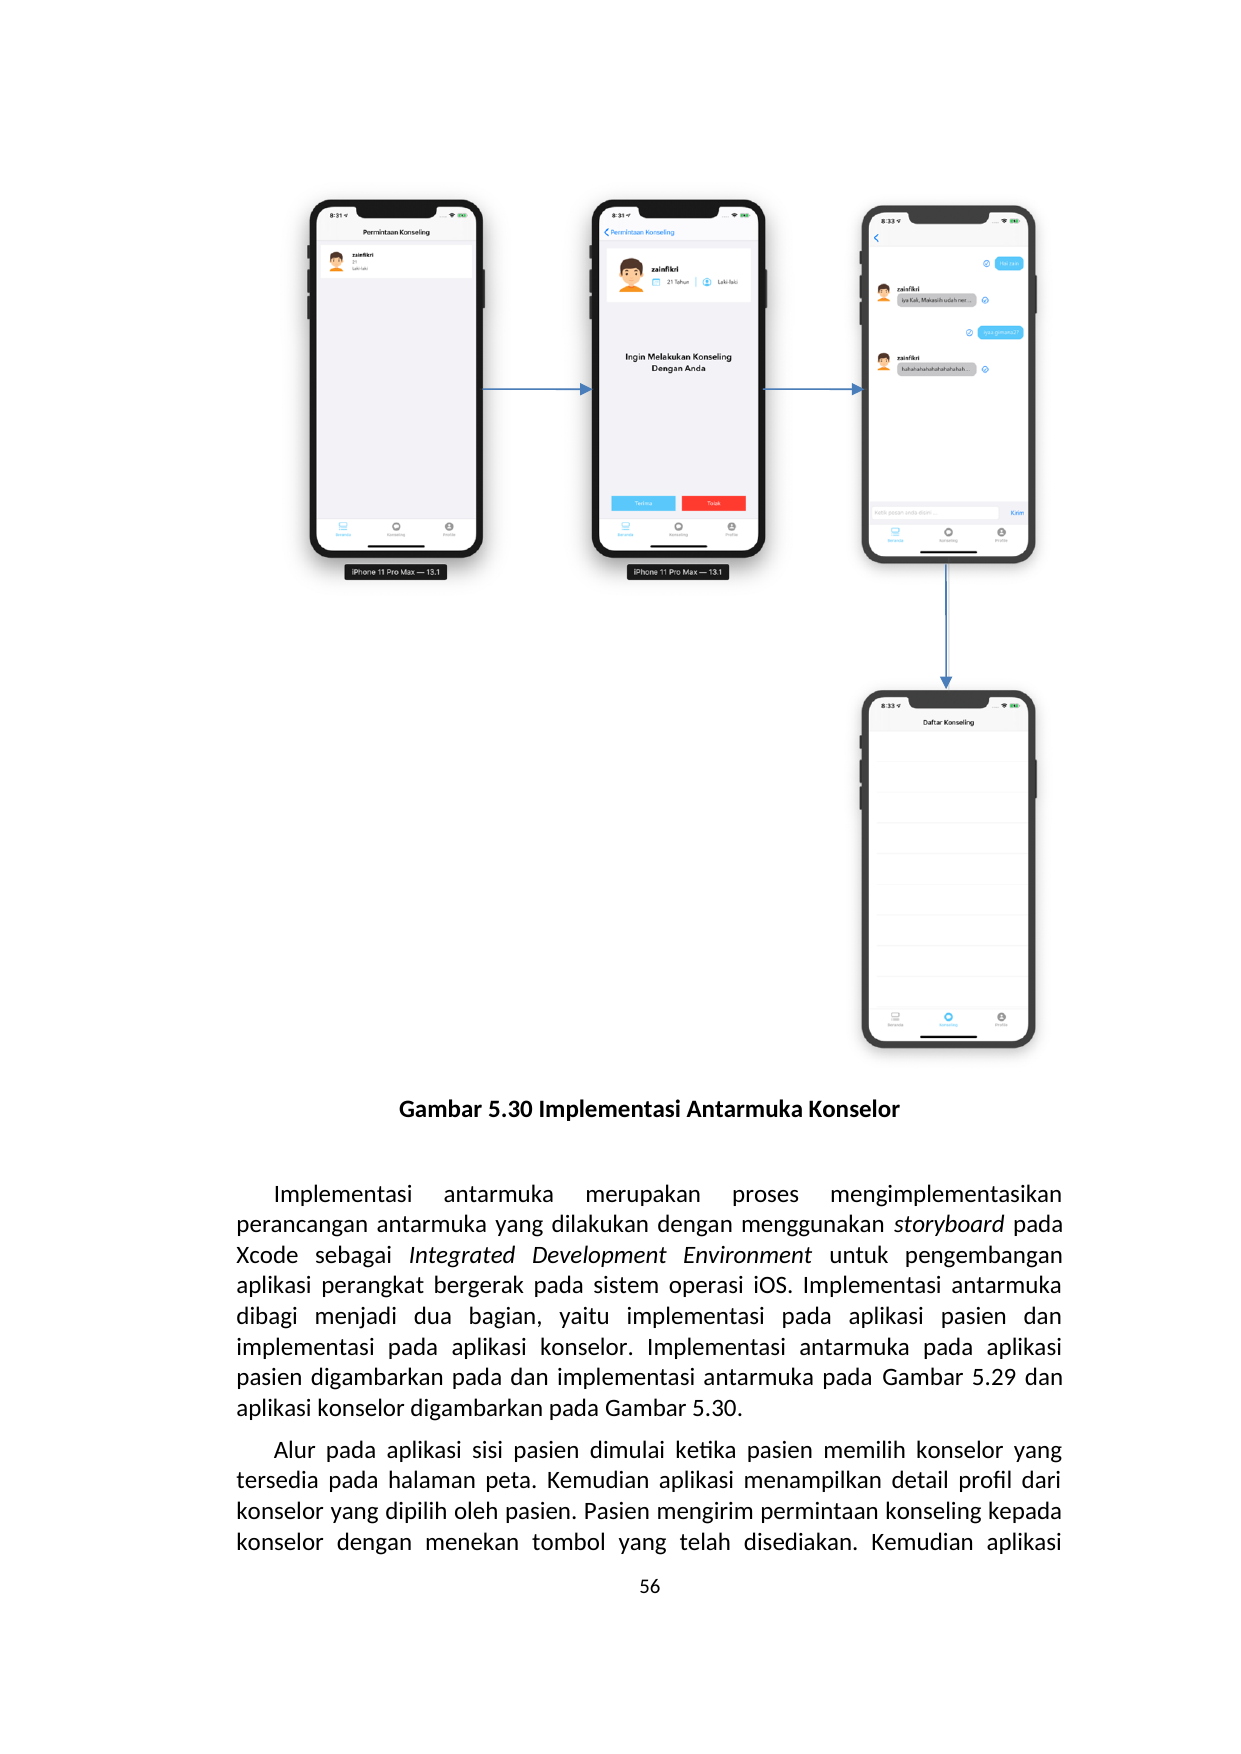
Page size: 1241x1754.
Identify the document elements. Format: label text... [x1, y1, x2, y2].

picture [273, 177, 1101, 1081]
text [236, 1434, 1063, 1556]
